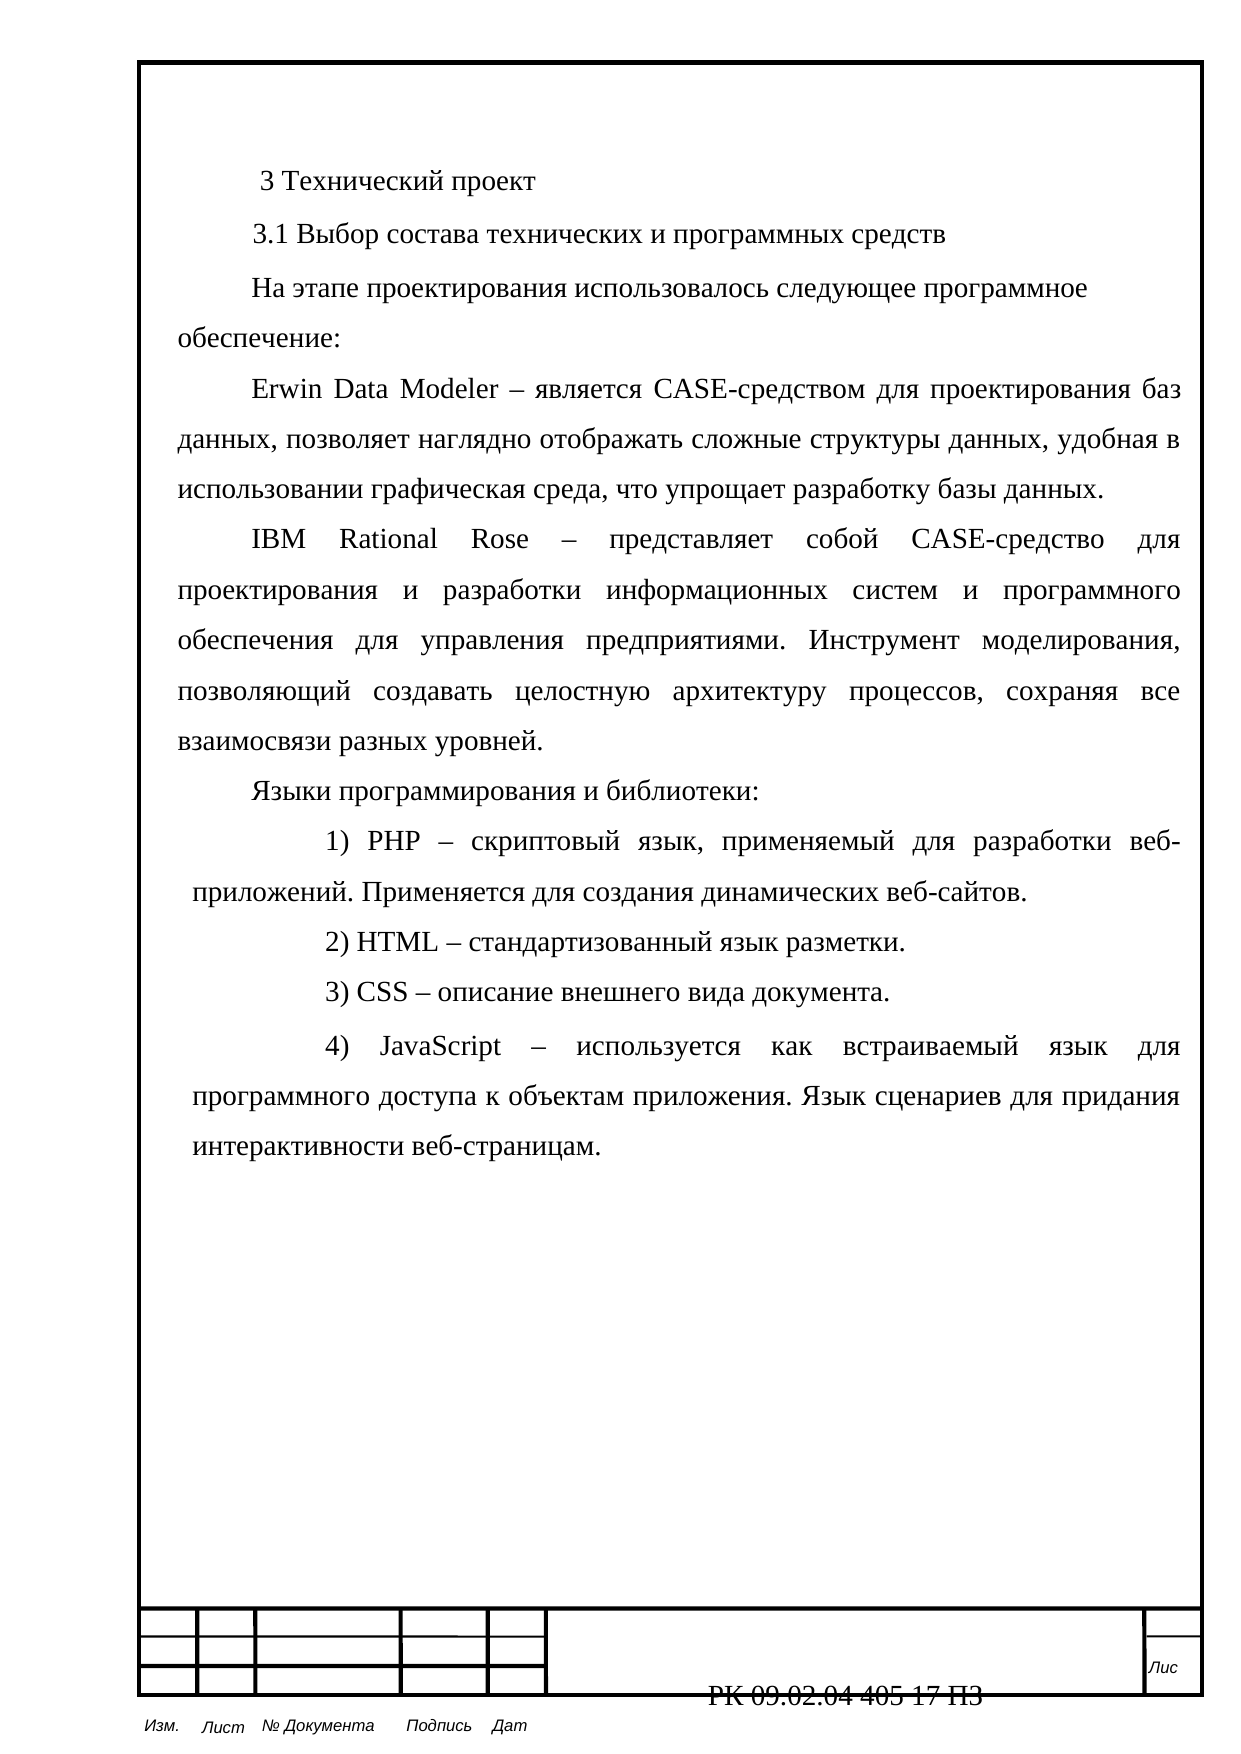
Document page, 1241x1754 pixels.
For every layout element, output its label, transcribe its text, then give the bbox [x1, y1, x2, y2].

text На этапе проектирования использовалось следующее программное [177, 270, 1181, 304]
text 2) HTML – стандартизованный язык разметки. [192, 924, 1181, 958]
subtitle 3.1 Выбор состава технических и программных средств [252, 217, 1181, 250]
text 1) PHP – скриптовый язык, применяемый для разработки веб-приложений. Применяется для создания динамических веб-сайтов. [192, 823, 1181, 907]
text обеспечение: [177, 320, 1181, 354]
text Erwin Data Modeler – является CASE-средством для проектирования баз данных, позволяет наглядно отображать сложные структуры данных, удобная в использовании графическая среда, что упрощает разработку базы данных. [177, 371, 1181, 505]
subtitle 3 Технический проект [252, 163, 1181, 197]
text Языки программирования и библиотеки: [177, 773, 1181, 807]
text IBM Rational Rose – представляет собой CASE-средство для проектирования и разработки информационных систем и программного обеспечения для управления предприятиями. Инструмент моделирования, позволяющий создавать целостную архитектуру процессов, сохраняя все взаимосвязи разных уровней. [177, 522, 1181, 756]
text 4) JavaScript – используется как встраиваемый язык для программного доступа к объектам приложения. Язык сценариев для придания интерактивности веб-страницам. [192, 1028, 1181, 1162]
text 3) CSS – описание внешнего вида документа. [192, 974, 1181, 1008]
